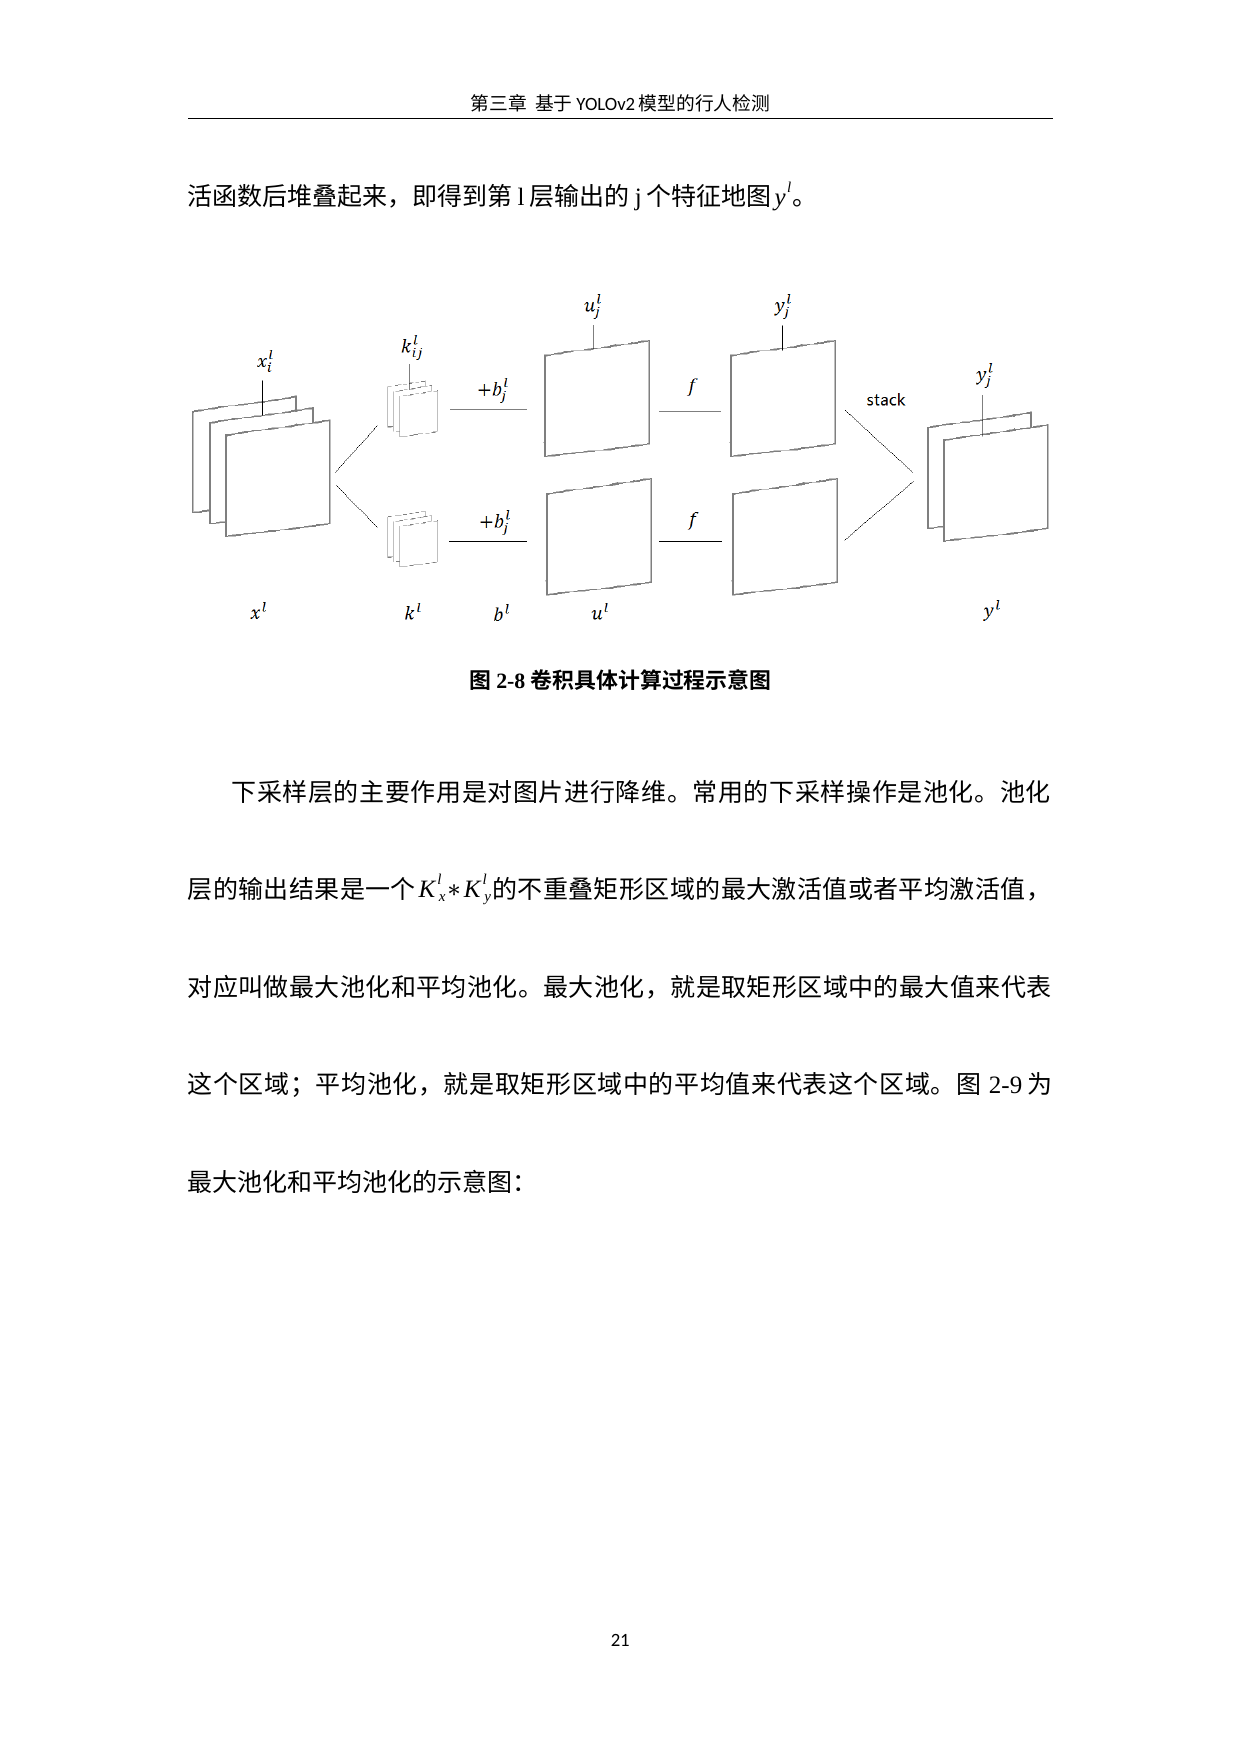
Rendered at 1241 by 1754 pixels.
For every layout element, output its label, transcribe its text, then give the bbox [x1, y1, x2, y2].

picture [187, 292, 1053, 628]
text 下采样层的主要作用是对图片进行降维。常用的下采样操作是池化。池化层的输出结果是一个的不重叠矩形区域的最大激活值或者平均激活值，对应叫做最大池化和平均池化。最大池化，就是取矩形区域中的最大值来代表这个区域；平均池化，就是取矩形区域中的平均值来代表这个区域。图2-9为最大池化和平均池化的示意图： [187, 758, 1053, 1213]
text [187, 162, 1053, 227]
text 图 2-8 卷积具体计算过程示意图 [187, 663, 1053, 695]
